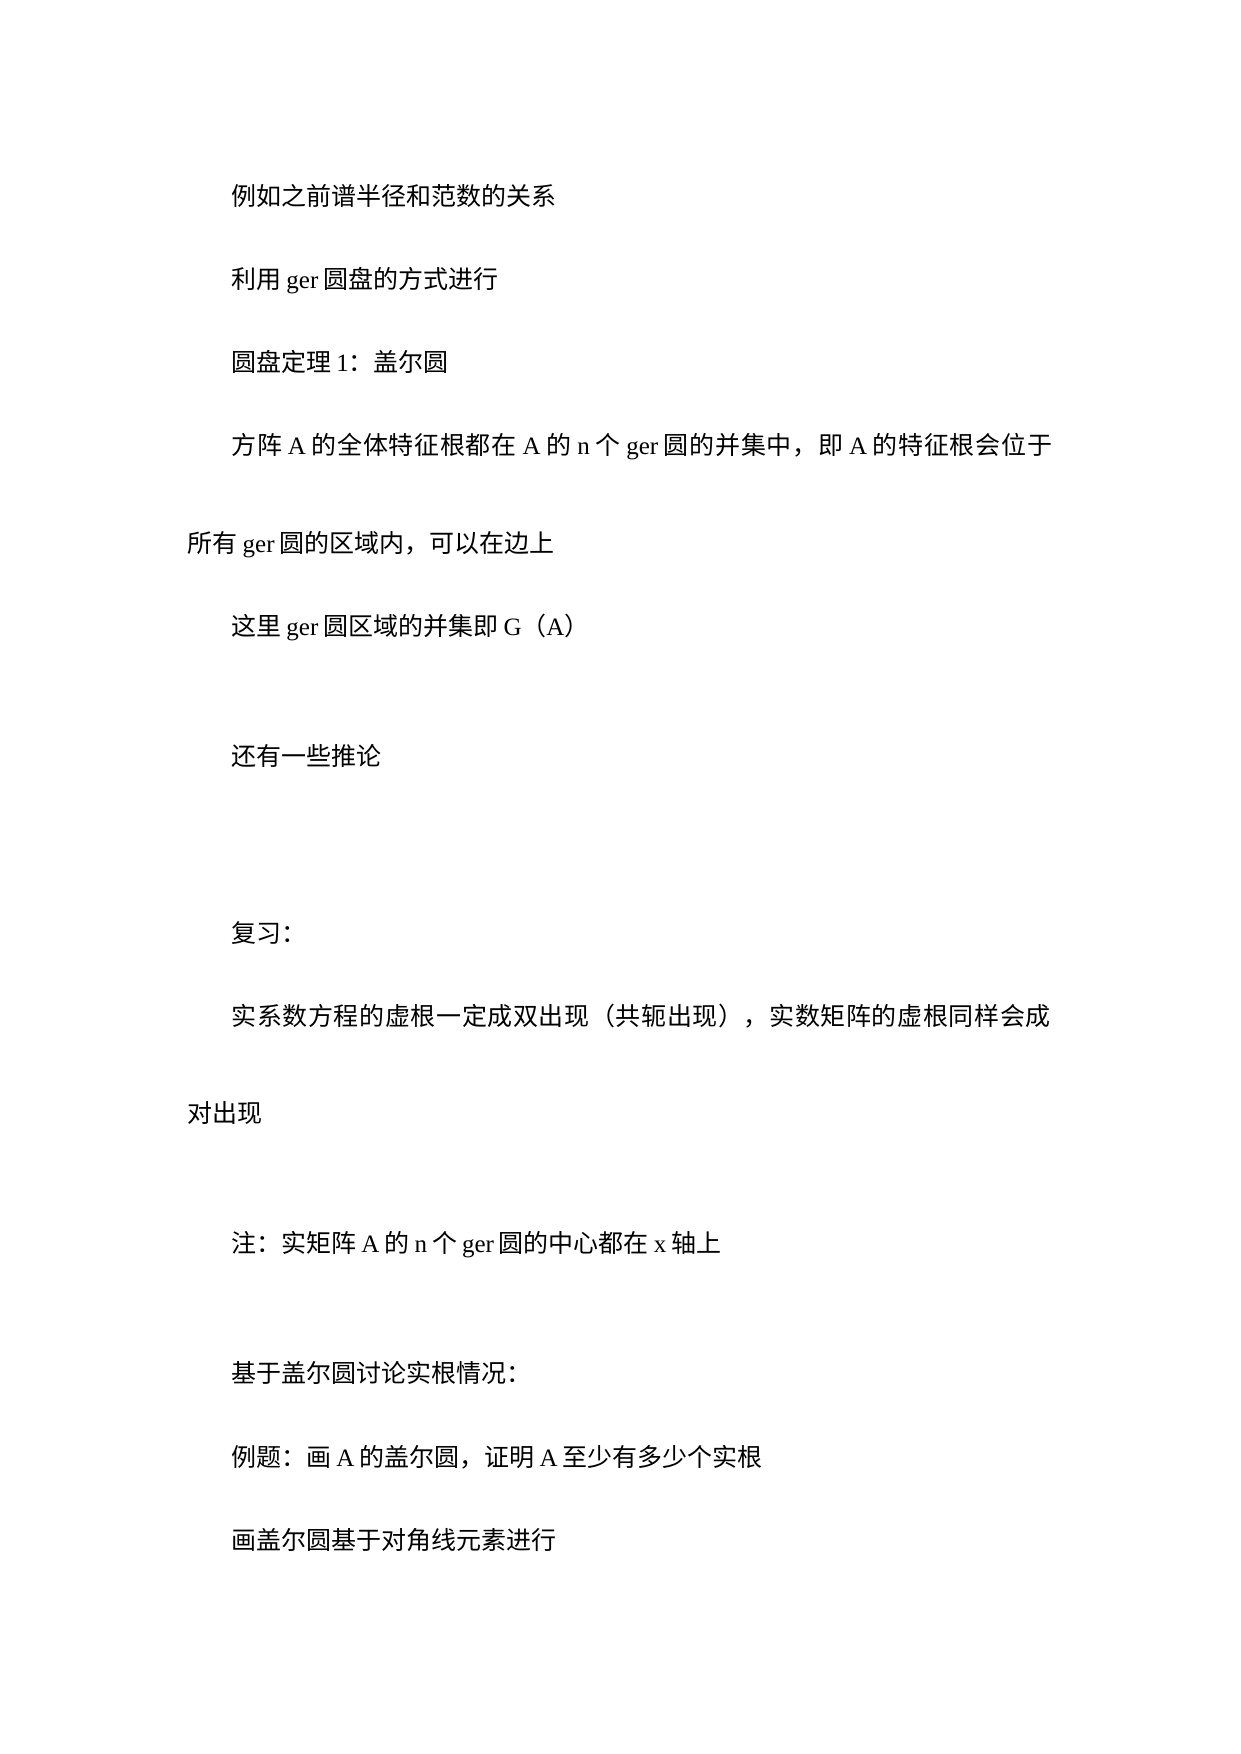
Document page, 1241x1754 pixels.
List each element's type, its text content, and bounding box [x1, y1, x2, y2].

text 注：实矩阵A的n个ger圆的中心都在x轴上 [187, 1209, 1053, 1274]
text 还有一些推论 [187, 722, 1053, 787]
text 例题：画A的盖尔圆，证明A至少有多少个实根 [187, 1423, 1053, 1488]
text 实系数方程的虚根一定成双出现（共轭出现），实数矩阵的虚根同样会成对出现 [187, 982, 1053, 1144]
text 圆盘定理1：盖尔圆 [187, 328, 1053, 393]
text 方阵A的全体特征根都在A的n个ger圆的并集中，即A的特征根会位于所有ger圆的区域内，可以在边上 [187, 411, 1053, 574]
text 例如之前谱半径和范数的关系 [187, 162, 1053, 227]
text 画盖尔圆基于对角线元素进行 [187, 1506, 1053, 1571]
text 利用ger圆盘的方式进行 [187, 245, 1053, 310]
text 复习： [187, 899, 1053, 964]
text 这里ger圆区域的并集即G（A） [187, 592, 1053, 657]
text 基于盖尔圆讨论实根情况： [187, 1339, 1053, 1404]
